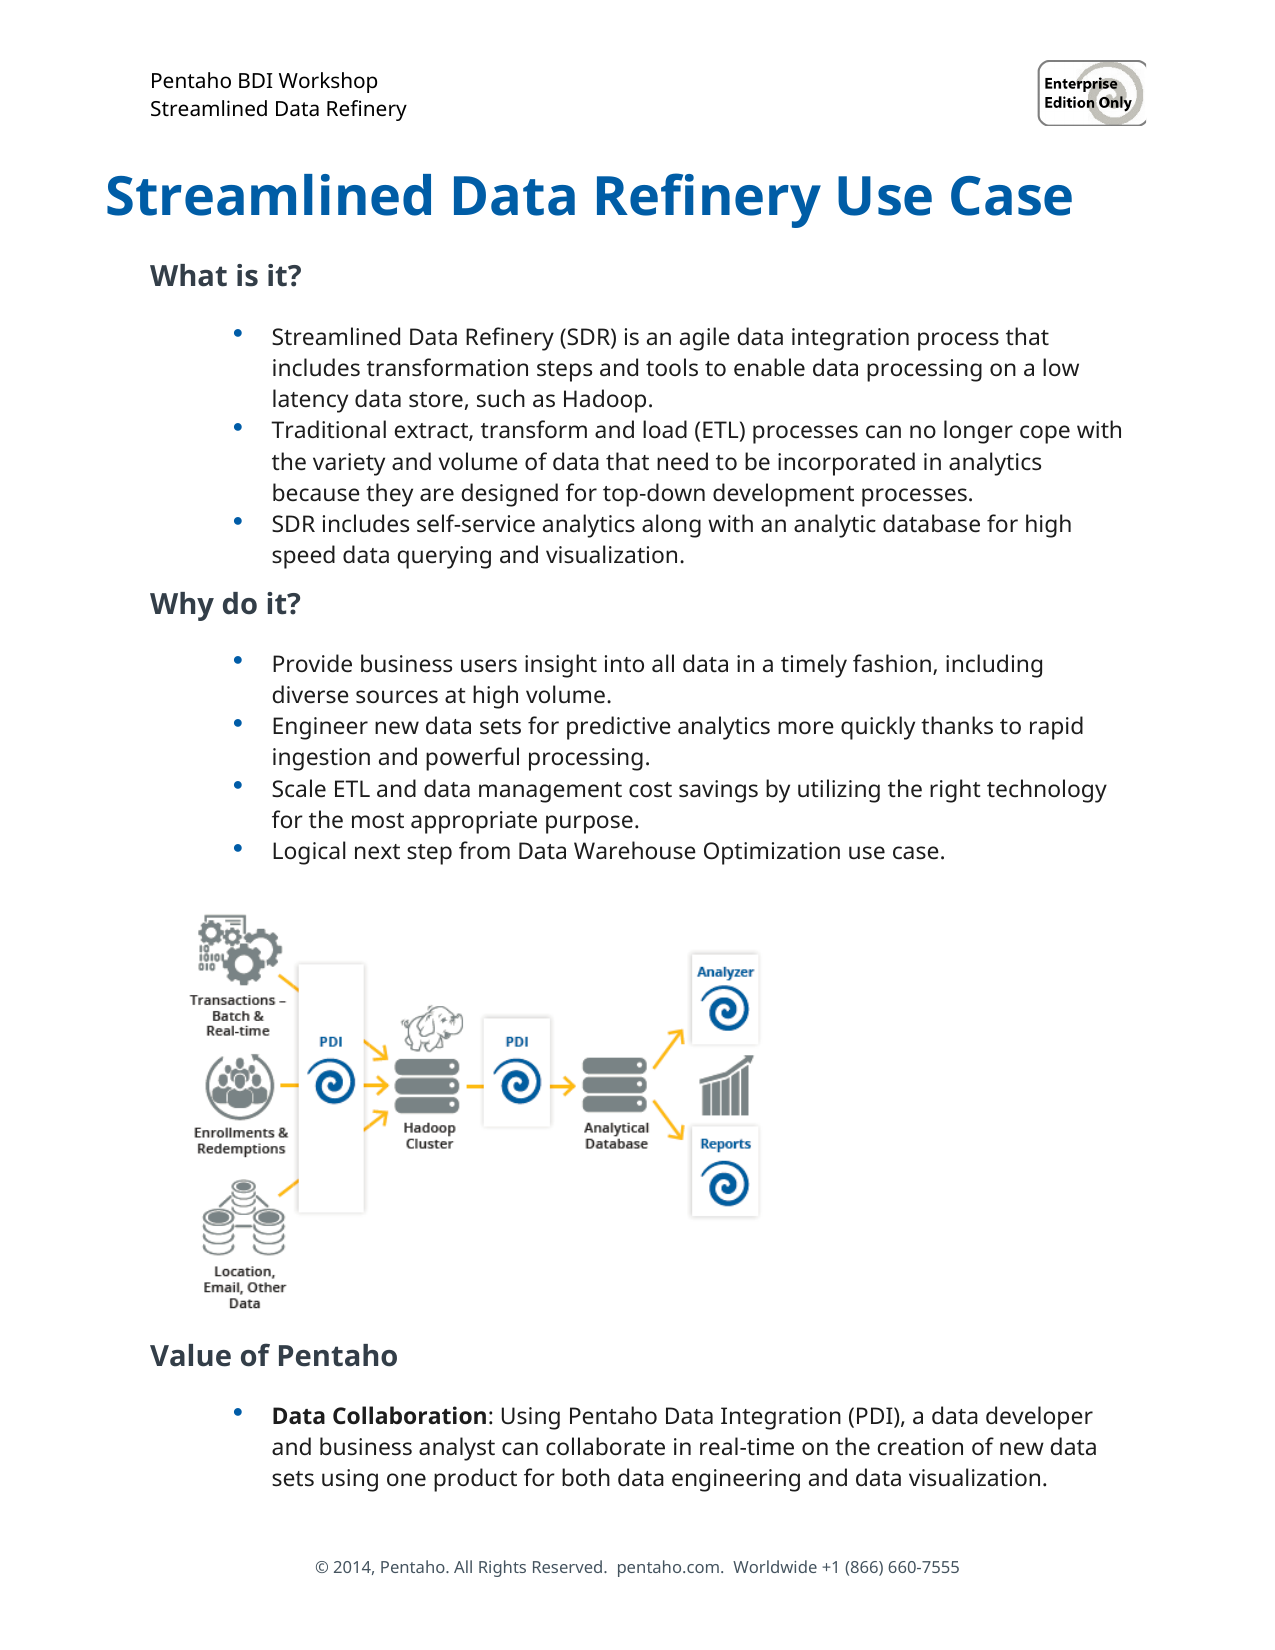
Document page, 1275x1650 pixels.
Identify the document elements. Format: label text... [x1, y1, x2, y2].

text Engineer new data sets for predictive analytics more quickly thanks to rapid ingestion and powerful processing. [234, 710, 1125, 773]
text Streamlined Data Refinery (SDR) is an agile data integration process that includes transformation steps and tools to enable data processing on a low latency data store, such as Hadoop. [234, 320, 1125, 414]
text Streamlined Data Refinery Use Case [105, 157, 1125, 231]
text Logical next step from Data Warehouse Optimization use case. [234, 835, 1125, 866]
text Data Collaboration: Using Pentaho Data Integration (PDI), a data developer and business analyst can collaborate in real-time on the creation of new data sets using one product for both data engineering and data visualization. [234, 1399, 1125, 1493]
text Scale ETL and data management cost savings by utilizing the right technology for the most appropriate purpose. [234, 773, 1125, 835]
subtitle Value of Pentaho [150, 1335, 1125, 1374]
picture [1036, 60, 1147, 126]
subtitle Why do it? [150, 583, 1125, 623]
text Traditional extract, transform and load (ETL) processes can no longer cope with the variety and volume of data that need to be incorporated in analytics because they are designed for top-down development processes. [234, 414, 1125, 508]
subtitle What is it? [150, 256, 1125, 295]
text Provide business users insight into all data in a timely fashion, including diverse sources at high volume. [234, 648, 1125, 710]
picture [180, 897, 778, 1323]
text SDR includes self-service analytics along with an analytic database for high speed data querying and visualization. [234, 508, 1125, 570]
